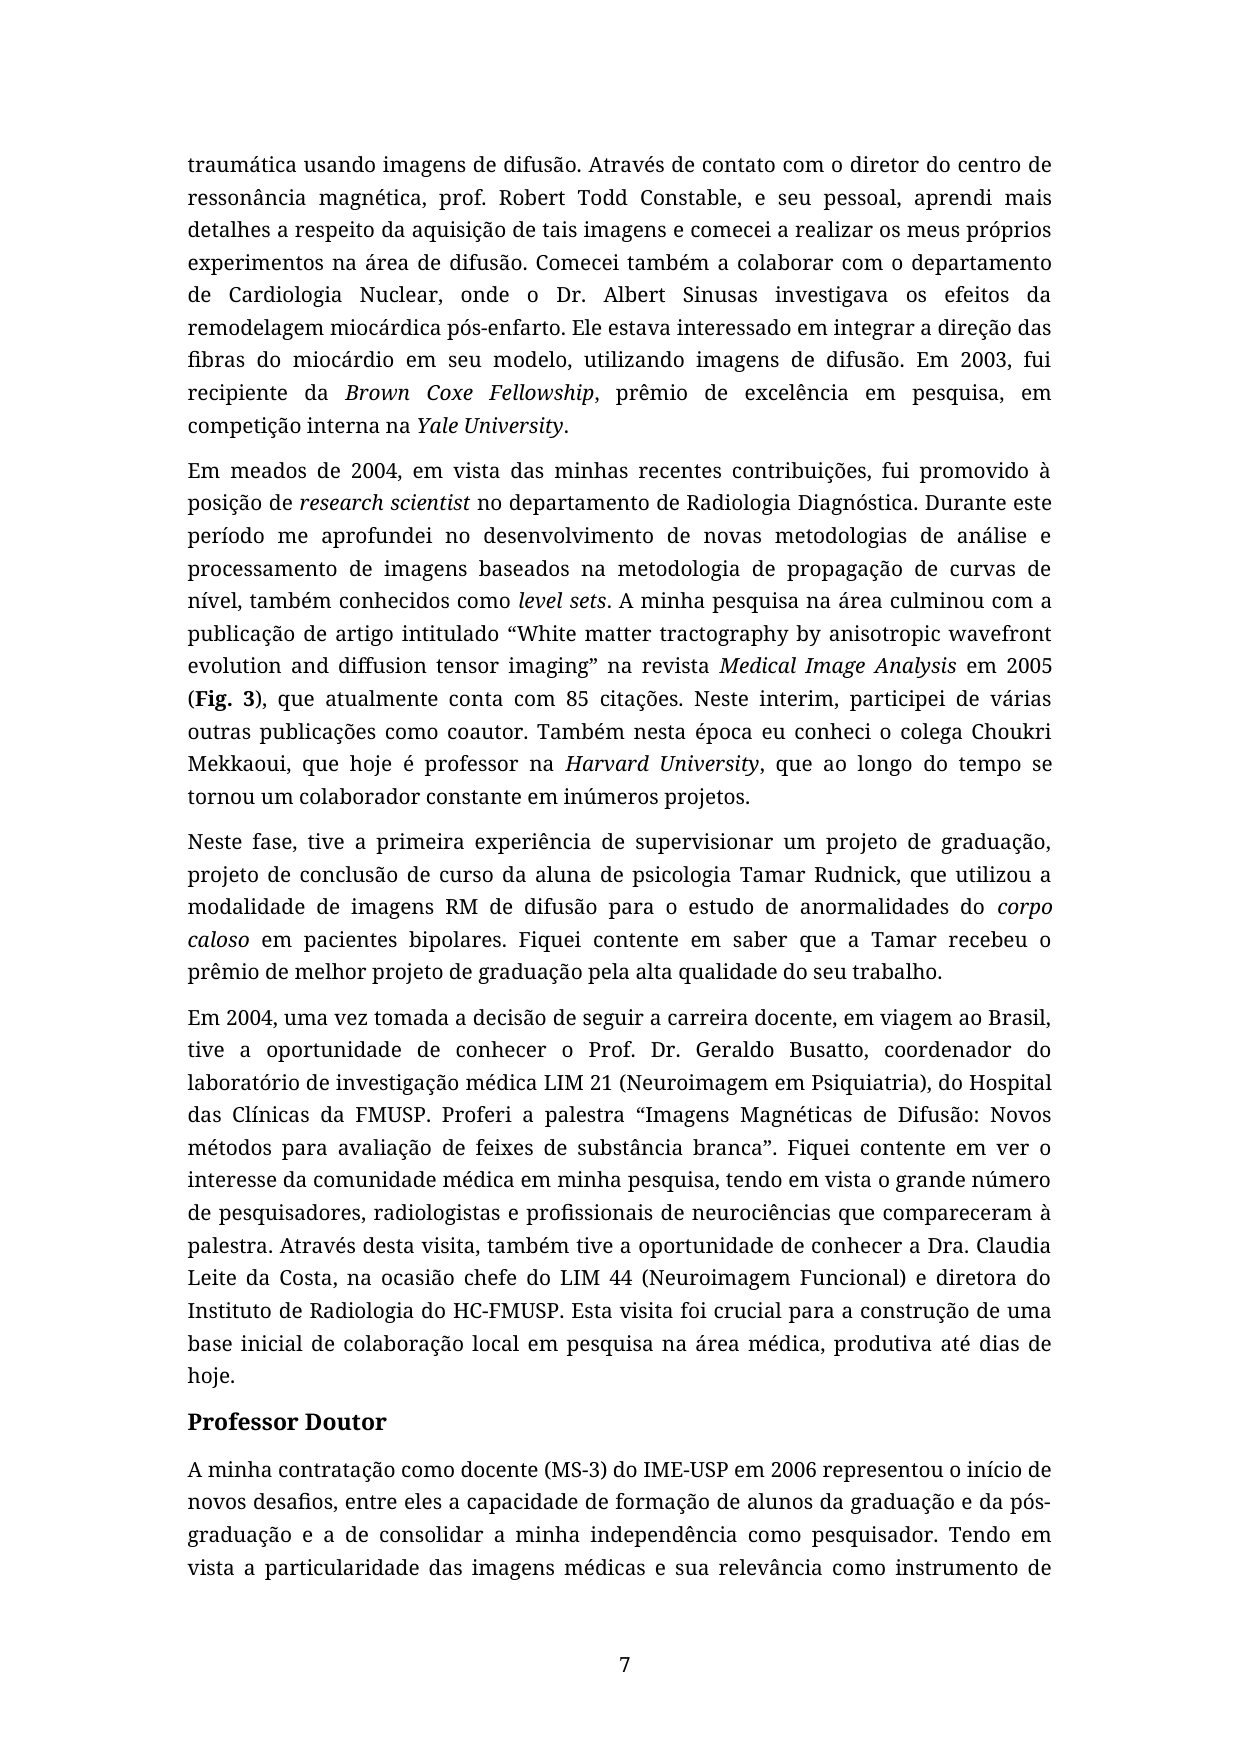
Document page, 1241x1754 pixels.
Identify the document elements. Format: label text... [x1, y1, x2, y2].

text Em meados de 2004, em vista das minhas recentes contribuições, fui promovido à posição de research scientist no departamento de Radiologia Diagnóstica. Durante este período me aprofundei no desenvolvimento de novas metodologias de análise e processamento de imagens baseados na metodologia de propagação de curvas de nível, também conhecidos como level sets. A minha pesquisa na área culminou com a publicação de artigo intitulado “White matter tractography by anisotropic wavefront evolution and diffusion tensor imaging” na revista Medical Image Analysis em 2005 (Fig. 3), que atualmente conta com 85 citações. Neste interim, participei de várias outras publicações como coautor. Também nesta época eu conheci o colega Choukri Mekkaoui, que hoje é professor na Harvard University, que ao longo do tempo se tornou um colaborador constante em inúmeros projetos. [187, 456, 1053, 810]
text Em 2004, uma vez tomada a decisão de seguir a carreira docente, em viagem ao Brasil, tive a oportunidade de conhecer o Prof. Dr. Geraldo Busatto, coordenador do laboratório de investigação médica LIM 21 (Neuroimagem em Psiquiatria), do Hospital das Clínicas da FMUSP. Proferi a palestra “Imagens Magnéticas de Difusão: Novos métodos para avaliação de feixes de substância branca”. Fiquei contente em ver o interesse da comunidade médica em minha pesquisa, tendo em vista o grande número de pesquisadores, radiologistas e profissionais de neurociências que compareceram à palestra. Através desta visita, também tive a oportunidade de conhecer a Dra. Claudia Leite da Costa, na ocasião chefe do LIM 44 (Neuroimagem Funcional) e diretora do Instituto de Radiologia do HC-FMUSP. Esta visita foi crucial para a construção de uma base inicial de colaboração local em pesquisa na área médica, produtiva até dias de hoje. [187, 1003, 1053, 1390]
list Professor Doutor [187, 1406, 1053, 1438]
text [187, 1455, 1053, 1581]
text Neste fase, tive a primeira experiência de supervisionar um projeto de graduação, projeto de conclusão de curso da aluna de psicologia Tamar Rudnick, que utilizou a modalidade de imagens RM de difusão para o estudo de anormalidades do corpo caloso em pacientes bipolares. Fiquei contente em saber que a Tamar recebeu o prêmio de melhor projeto de graduação pela alta qualidade do seu trabalho. [187, 827, 1053, 986]
